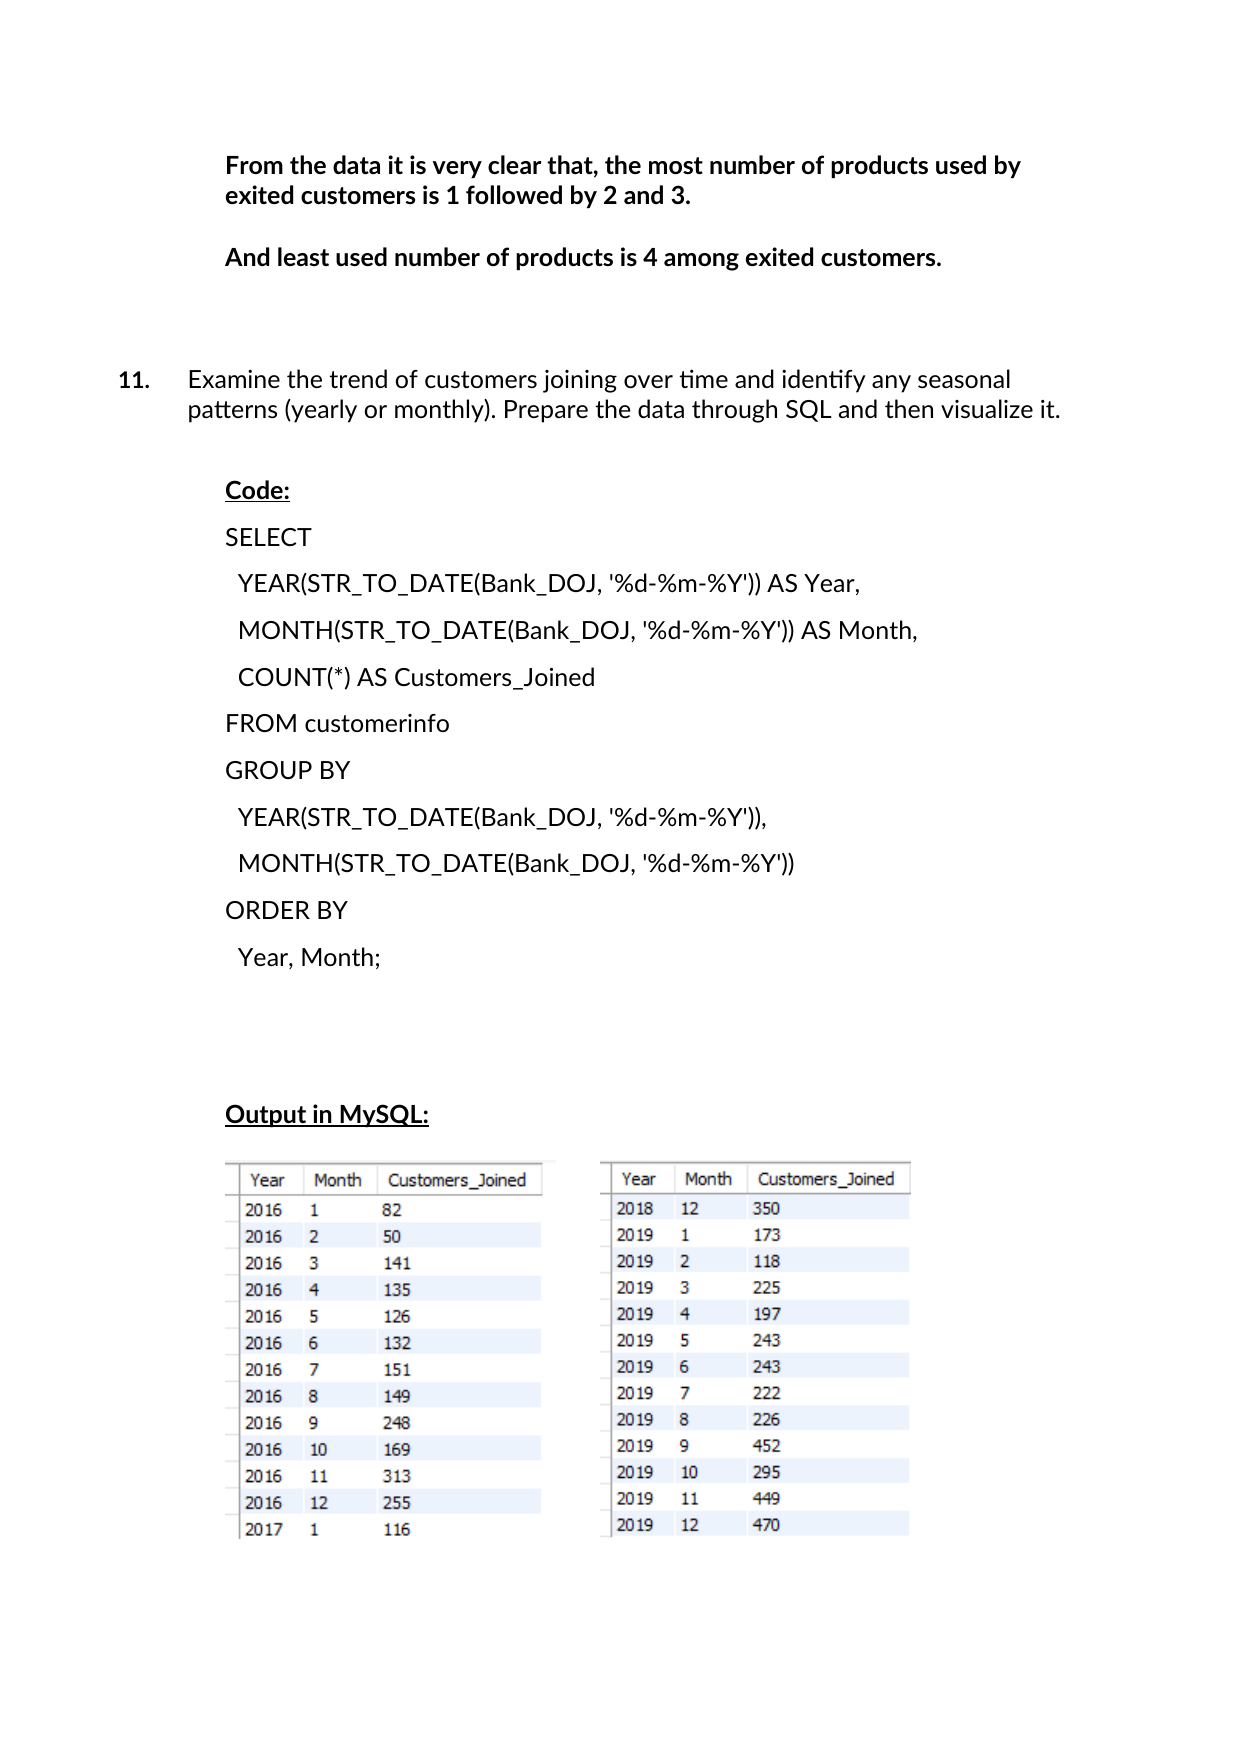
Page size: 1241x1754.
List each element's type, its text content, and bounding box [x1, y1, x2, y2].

list Code: [225, 474, 1090, 504]
text MONTH(STR_TO_DATE(Bank_DOJ, '%d-%m-%Y')) [225, 848, 1090, 878]
text YEAR(STR_TO_DATE(Bank_DOJ, '%d-%m-%Y')), [225, 801, 1090, 831]
text Output in MySQL: [225, 1099, 1090, 1129]
text GROUP BY [225, 754, 1090, 784]
picture [225, 1160, 557, 1539]
list Examine the trend of customers joining over time and identify any seasonal patterns (yearly or monthly). Prepare the data through SQL and then visualize it. [150, 364, 1090, 424]
text Year, Month; [225, 941, 1090, 971]
text And least used number of products is 4 among exited customers. [225, 241, 1090, 271]
text From the data it is very clear that, the most number of products used by exited customers is 1 followed by 2 and 3. [225, 150, 1090, 210]
text FROM customerinfo [225, 708, 1090, 738]
text ORDER BY [225, 894, 1090, 924]
text MONTH(STR_TO_DATE(Bank_DOJ, '%d-%m-%Y')) AS Month, [225, 614, 1090, 644]
text COUNT(*) AS Customers_Joined [225, 661, 1090, 691]
picture [600, 1160, 911, 1539]
text YEAR(STR_TO_DATE(Bank_DOJ, '%d-%m-%Y')) AS Year, [225, 568, 1090, 598]
text SELECT [225, 521, 1090, 551]
